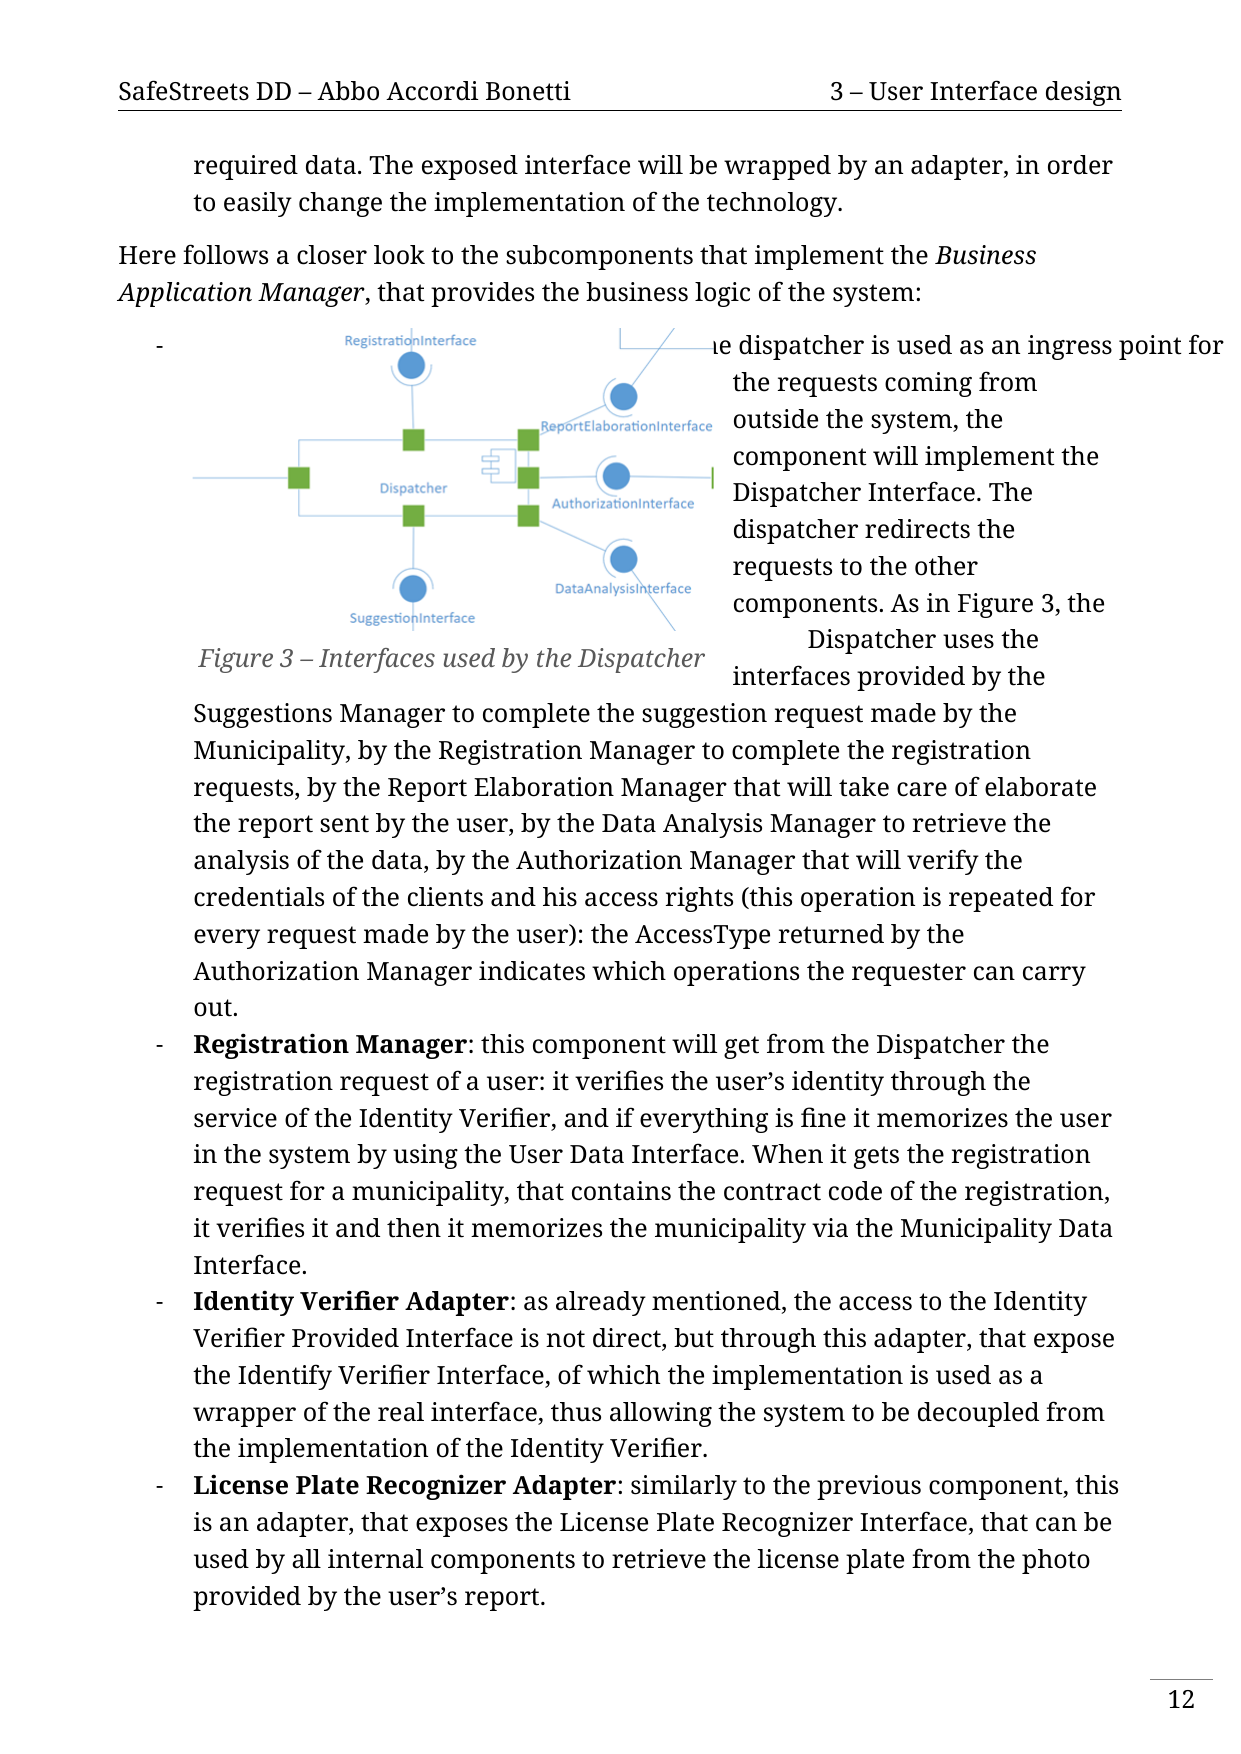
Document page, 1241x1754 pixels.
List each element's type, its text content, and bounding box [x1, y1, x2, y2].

picture [192, 328, 714, 631]
list Registration Manager: this component will get from the Dispatcher the registration request of a user: it verifies the user’s identity through the service of the Identity Verifier, and if everything is fine it memorizes the user in the system by using the User Data Interface. When it gets the registration request for a municipality, that contains the contract code of the registration, it verifies it and then it memorizes the municipality via the Municipality Data Interface. [156, 1027, 1122, 1281]
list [156, 148, 1122, 218]
text Here follows a closer look to the subcomponents that implement the Business Application Manager, that provides the business logic of the system: [118, 238, 1122, 309]
list Dispatcher: the figure makes it clear that the dispatcher is used as an ingress point for the requests coming from outside the system, the component will implement the Dispatcher Interface. The dispatcher redirects the requests to the other components. As in Figure 3, the Dispatcher uses the interfaces provided by the Suggestions Manager to complete the suggestion request made by the Municipality, by the Registration Manager to complete the registration requests, by the Report Elaboration Manager that will take care of elaborate the report sent by the user, by the Data Analysis Manager to retrieve the analysis of the data, by the Authorization Manager that will verify the credentials of the clients and his access rights (this operation is repeated for every request made by the user): the AccessType returned by the Authorization Manager indicates which operations the requester can carry out. [156, 328, 1122, 1024]
list License Plate Recognizer Adapter: similarly to the previous component, this is an adapter, that exposes the License Plate Recognizer Interface, that can be used by all internal components to retrieve the license plate from the photo provided by the user’s report. [156, 1468, 1122, 1612]
list Identity Verifier Adapter: as already mentioned, the access to the Identity Verifier Provided Interface is not direct, but through this adapter, that expose the Identify Verifier Interface, of which the implementation is used as a wrapper of the real interface, thus allowing the system to be decoupled from the implementation of the Identity Verifier. [156, 1284, 1122, 1465]
